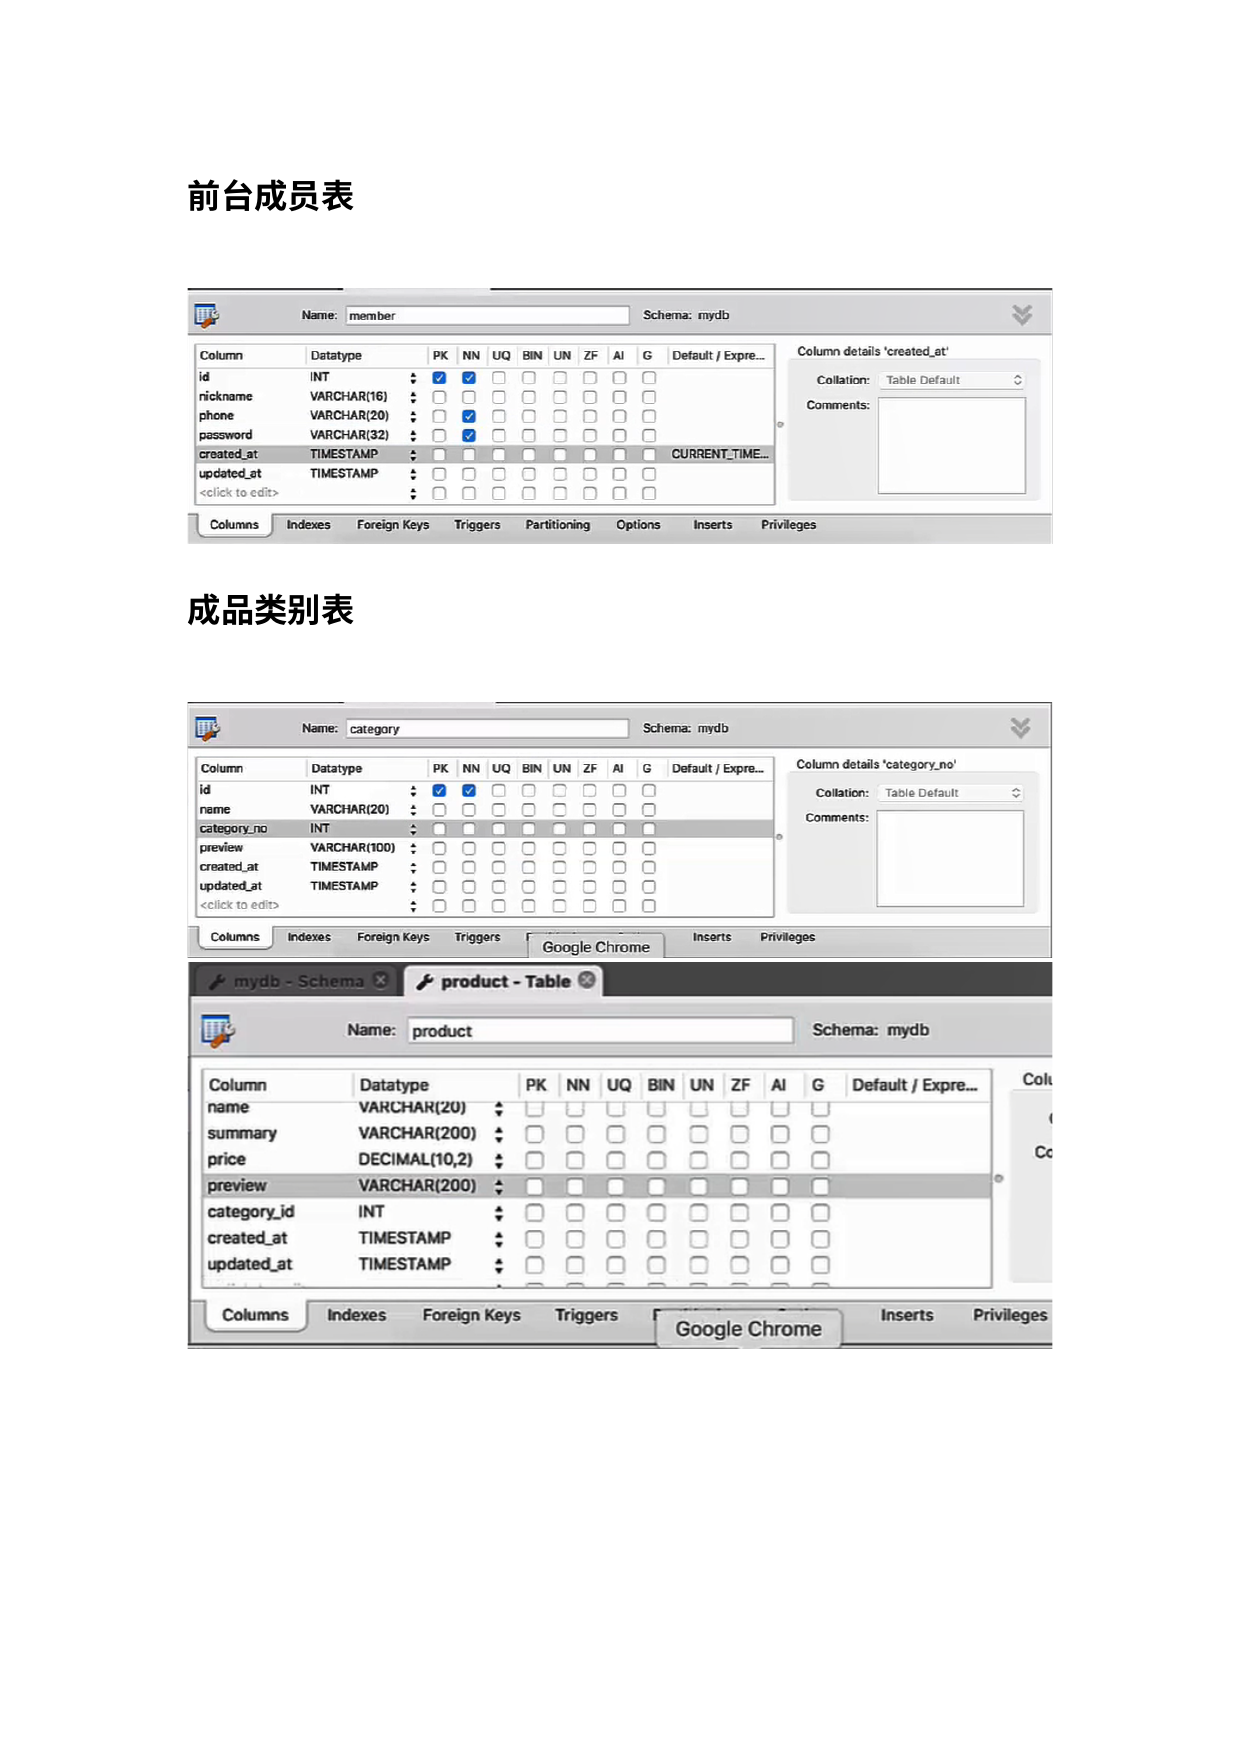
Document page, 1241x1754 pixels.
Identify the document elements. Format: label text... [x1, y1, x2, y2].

picture [187, 702, 1053, 958]
picture [187, 288, 1053, 544]
subtitle 成品类别表 [187, 576, 1053, 641]
subtitle 前台成员表 [187, 162, 1053, 227]
picture [187, 962, 1053, 1349]
